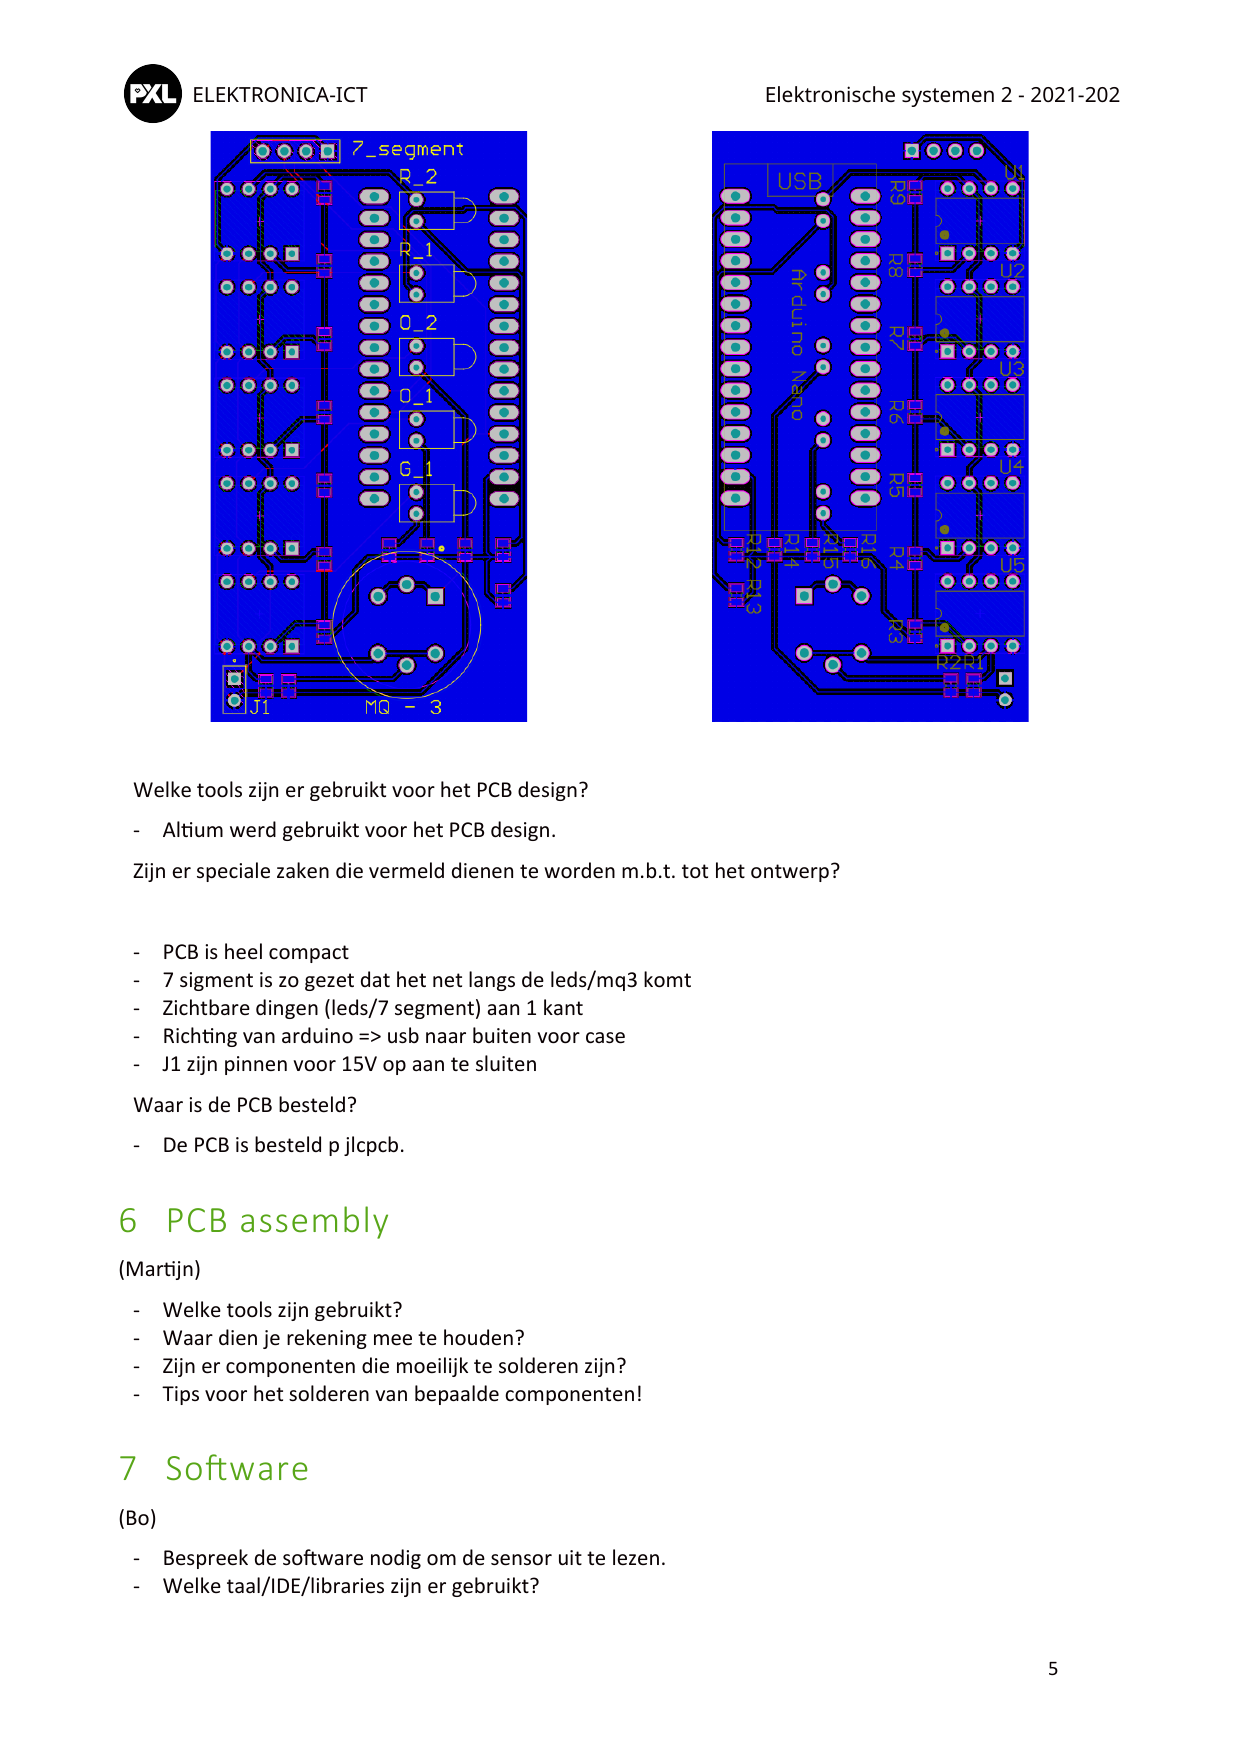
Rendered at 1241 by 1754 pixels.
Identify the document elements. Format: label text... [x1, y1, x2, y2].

list PCB is heel compact [133, 937, 1122, 965]
text Waar is de PCB besteld? [133, 1090, 1122, 1118]
text Zijn er speciale zaken die vermeld dienen te worden m.b.t. tot het ontwerp? [133, 856, 1122, 884]
list Welke tools zijn gebruikt? [133, 1295, 1122, 1323]
picture [118, 59, 188, 129]
list Bespreek de software nodig om de sensor uit te lezen. [133, 1543, 1122, 1571]
text (Martijn) [118, 1254, 1122, 1282]
list Zichtbare dingen (leds/7 segment) aan 1 kant [133, 993, 1122, 1021]
list Tips voor het solderen van bepaalde componenten! [133, 1379, 1122, 1407]
text Welke tools zijn er gebruikt voor het PCB design? [133, 775, 1122, 803]
table_cell [620, 132, 1121, 734]
list 7 sigment is zo gezet dat het net langs de leds/mq3 komt [133, 965, 1122, 993]
list Richting van arduino => usb naar buiten voor case [133, 1021, 1122, 1049]
table_cell [118, 132, 619, 734]
picture [210, 131, 528, 722]
list Welke taal/IDE/libraries zijn er gebruikt? [133, 1571, 1122, 1599]
list Waar dien je rekening mee te houden? [133, 1323, 1122, 1351]
list Altium werd gebruikt voor het PCB design. [133, 816, 1122, 844]
list De PCB is besteld p jlcpcb. [133, 1130, 1122, 1158]
list J1 zijn pinnen voor 15V op aan te sluiten [133, 1049, 1122, 1077]
list Zijn er componenten die moeilijk te solderen zijn? [133, 1351, 1122, 1379]
subtitle Software [118, 1444, 1122, 1490]
subtitle PCB assembly [118, 1196, 1122, 1242]
text (Bo) [118, 1503, 1122, 1531]
picture [712, 131, 1029, 722]
